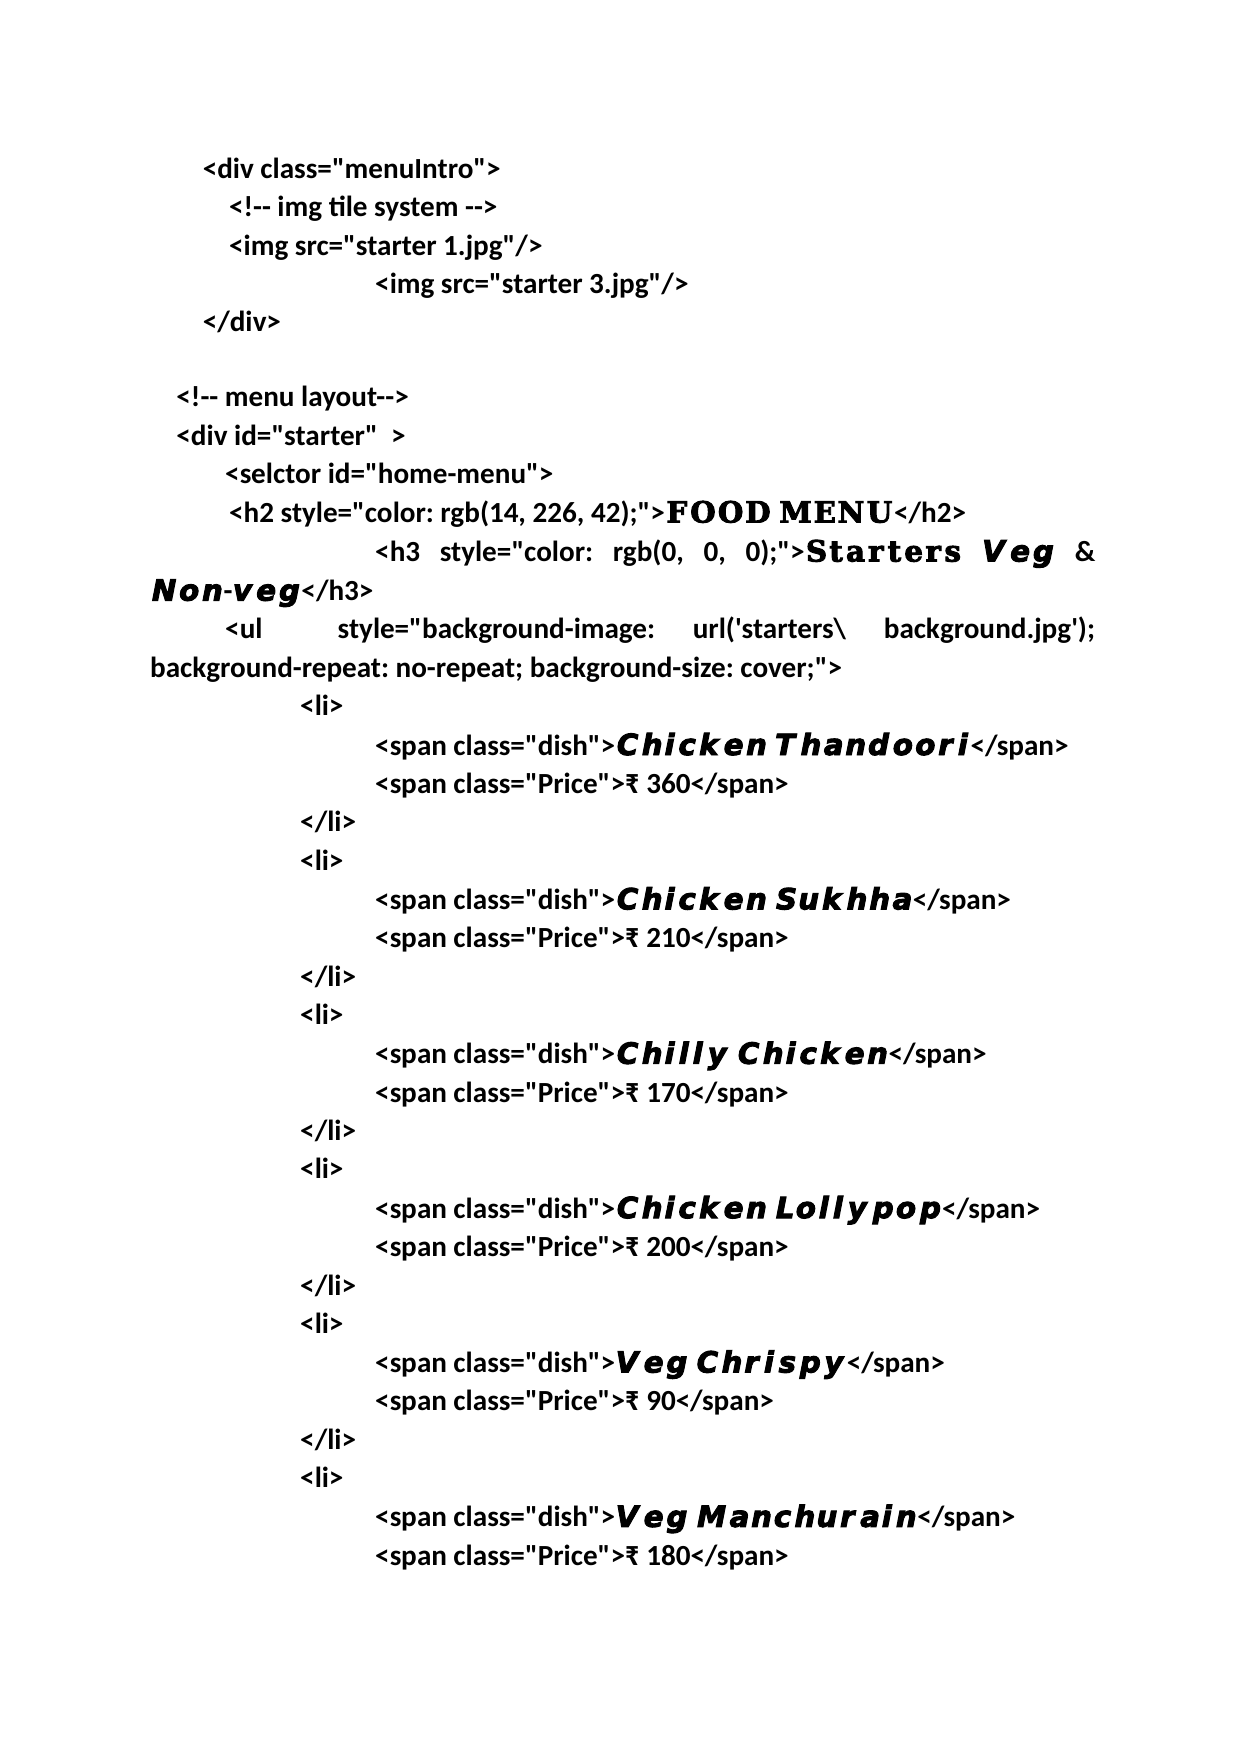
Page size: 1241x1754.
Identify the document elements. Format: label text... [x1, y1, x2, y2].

text <div id="starter" > [150, 417, 1095, 452]
text <span class="dish">𝘾𝙝𝙞𝙘𝙠𝙚𝙣 𝙏𝙝𝙖𝙣𝙙𝙤𝙤𝙧𝙞</span> [150, 726, 1095, 762]
text <span class="Price">₹ 180</span> [150, 1537, 1095, 1572]
text <div class="menuIntro"> [150, 150, 1095, 185]
text <span class="dish">𝙑𝙚𝙜 𝘾𝙝𝙧𝙞𝙨𝙥𝙮</span> [150, 1343, 1095, 1380]
text <!-- img tile system --> [150, 188, 1095, 224]
text <li> [150, 996, 1095, 1032]
text <li> [150, 687, 1095, 723]
text <span class="dish">𝘾𝙝𝙞𝙘𝙠𝙚𝙣 𝙎𝙪𝙠𝙝𝙝𝙖</span> [150, 880, 1095, 917]
text <img src="starter 3.jpg"/> [150, 265, 1095, 301]
text <li> [150, 1151, 1095, 1186]
text <span class="dish">𝘾𝙝𝙞𝙘𝙠𝙚𝙣 𝙇𝙤𝙡𝙡𝙮𝙥𝙤𝙥</span> [150, 1189, 1095, 1225]
text </li> [150, 958, 1095, 993]
text <span class="dish">𝘾𝙝𝙞𝙡𝙡𝙮 𝘾𝙝𝙞𝙘𝙠𝙚𝙣</span> [150, 1035, 1095, 1071]
text </li> [150, 1112, 1095, 1148]
text <ul style="background-image: url('starters\ background.jpg'); background-repeat: no-repeat; background-size: cover;"> [150, 611, 1095, 685]
text <span class="Price">₹ 360</span> [150, 765, 1095, 801]
text </li> [150, 803, 1095, 839]
text <li> [150, 842, 1095, 877]
text <span class="Price">₹ 210</span> [150, 919, 1095, 955]
text <li> [150, 1459, 1095, 1495]
text <li> [150, 1305, 1095, 1341]
text </li> [150, 1421, 1095, 1457]
text <span class="Price">₹ 170</span> [150, 1074, 1095, 1109]
text <span class="Price">₹ 200</span> [150, 1228, 1095, 1264]
text <img src="starter 1.jpg"/> [150, 227, 1095, 262]
text </div> [150, 303, 1095, 339]
text <selctor id="home-menu"> [150, 455, 1095, 491]
text <h3 style="color: rgb(0, 0, 0);">𝐒𝐭𝐚𝐫𝐭𝐞𝐫𝐬 𝙑𝙚𝙜 & 𝙉𝙤𝙣-𝙫𝙚𝙜</h3> [150, 532, 1095, 608]
text </li> [150, 1267, 1095, 1302]
text <h2 style="color: rgb(14, 226, 42);">𝐅𝐎𝐎𝐃 𝐌𝐄𝐍𝐔</h2> [150, 493, 1095, 530]
text <span class="dish">𝙑𝙚𝙜 𝙈𝙖𝙣𝙘𝙝𝙪𝙧𝙖𝙞𝙣</span> [150, 1498, 1095, 1534]
text <span class="Price">₹ 90</span> [150, 1382, 1095, 1418]
text <!-- menu layout--> [150, 378, 1095, 414]
